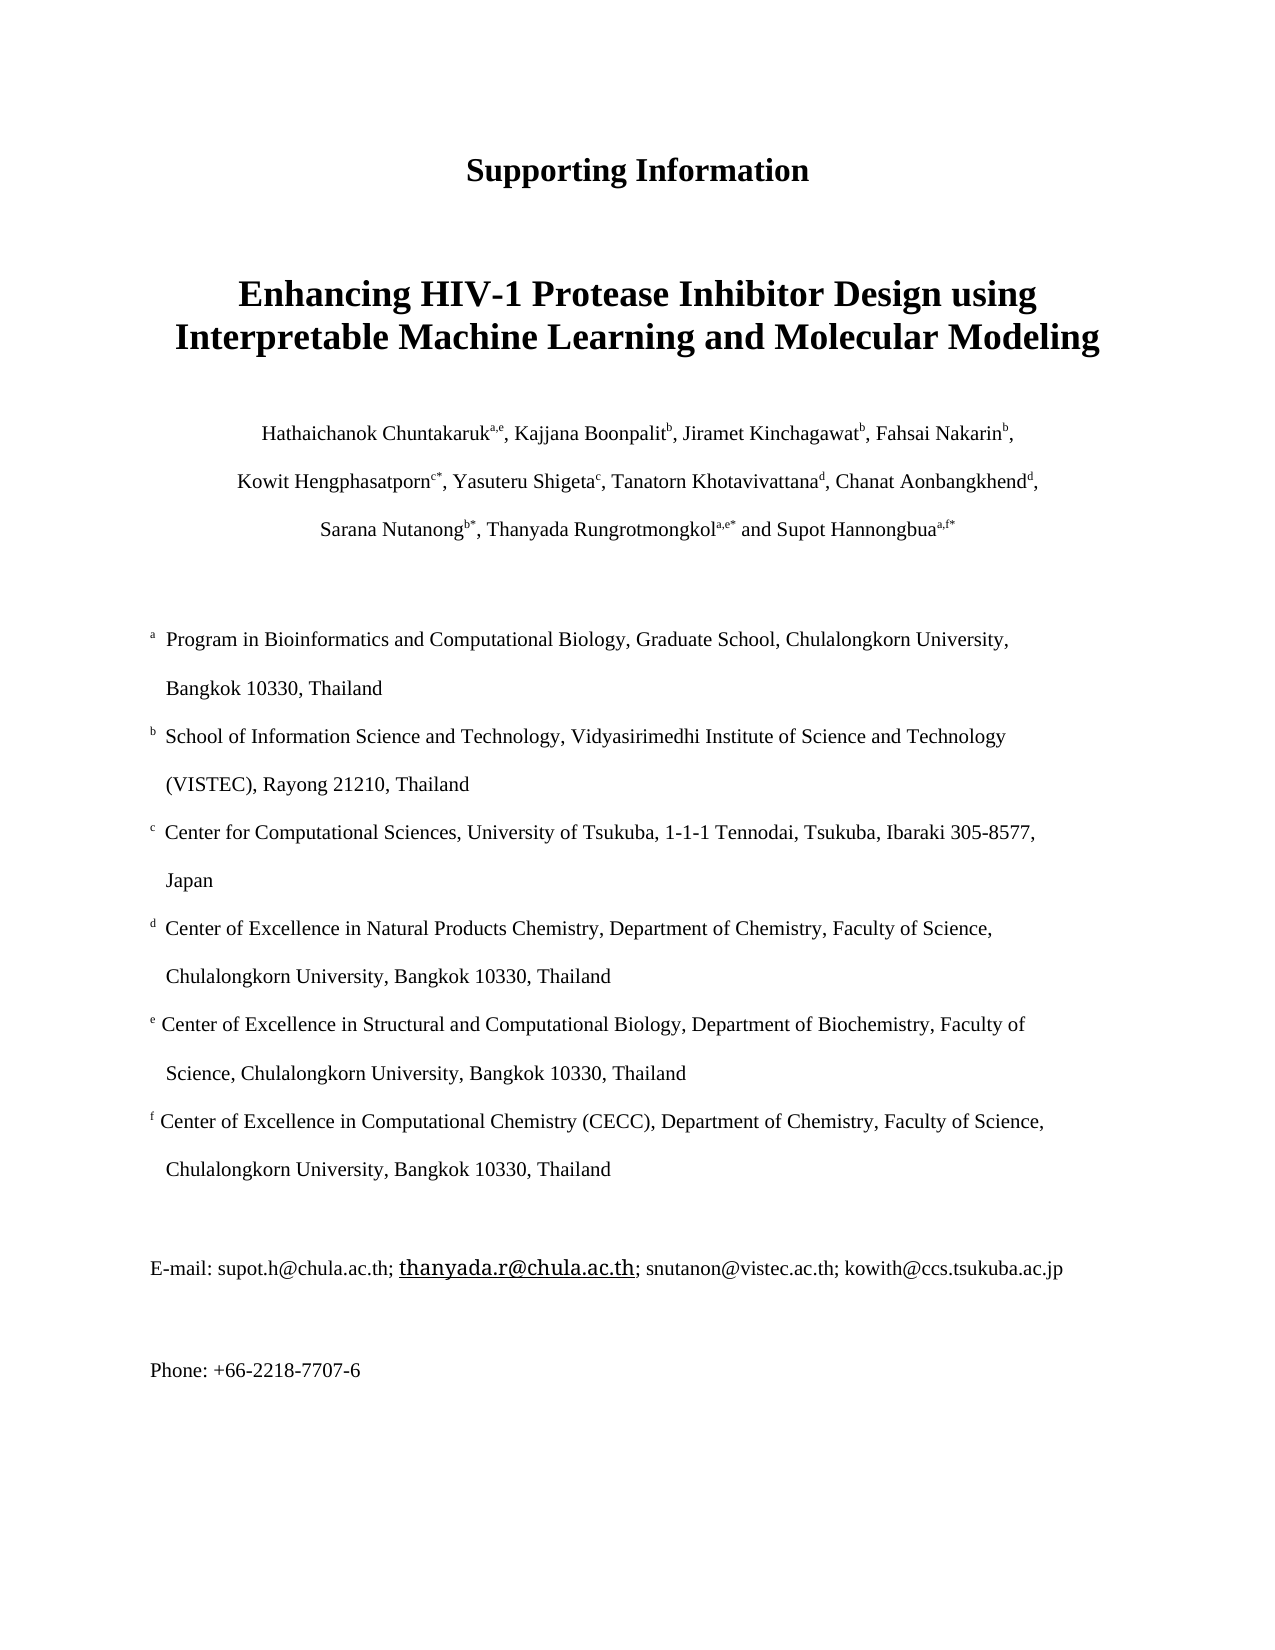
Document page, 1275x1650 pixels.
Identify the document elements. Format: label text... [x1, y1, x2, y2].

text e Center of Excellence in Structural and Computational Biology, Department of Biochemistry, Faculty of [150, 1012, 1125, 1036]
text f Center of Excellence in Computational Chemistry (CECC), Department of Chemistry, Faculty of Science, [150, 1108, 1125, 1133]
text Japan [150, 868, 1125, 892]
text b School of Information Science and Technology, Vidyasirimedhi Institute of Science and Technology [150, 723, 1125, 748]
text Phone: +66-2218-7707-6 [150, 1358, 1125, 1382]
text Kowit Hengphasatpornc*, Yasuteru Shigetac, Tanatorn Khotavivattanad, Chanat Aonbangkhendd, [150, 468, 1125, 493]
text E-mail: supot.h@chula.ac.th; thanyada.r@chula.ac.th; snutanon@vistec.ac.th; kowith@ccs.tsukuba.ac.jp [150, 1253, 1125, 1281]
text Sarana Nutanongb*, Thanyada Rungrotmongkola,e* and Supot Hannongbuaa,f* [150, 517, 1125, 541]
text Science, Chulalongkorn University, Bangkok 10330, Thailand [150, 1060, 1125, 1084]
text Chulalongkorn University, Bangkok 10330, Thailand [150, 964, 1125, 988]
text d Center of Excellence in Natural Products Chemistry, Department of Chemistry, Faculty of Science, [150, 916, 1125, 940]
text Enhancing HIV-1 Protease Inhibitor Design using Interpretable Machine Learning and Molecular Modeling [150, 272, 1125, 358]
text Supporting Information [150, 150, 1125, 188]
text Bangkok 10330, Thailand [150, 675, 1125, 699]
text a Program in Bioinformatics and Computational Biology, Graduate School, Chulalongkorn University, [150, 627, 1125, 651]
text c Center for Computational Sciences, University of Tsukuba, 1-1-1 Tennodai, Tsukuba, Ibaraki 305-8577, [150, 820, 1125, 844]
text Chulalongkorn University, Bangkok 10330, Thailand [150, 1157, 1125, 1181]
text Hathaichanok Chuntakaruka,e, Kajjana Boonpalitb, Jiramet Kinchagawatb, Fahsai Nakarinb, [150, 420, 1125, 444]
text (VISTEC), Rayong 21210, Thailand [150, 772, 1125, 796]
